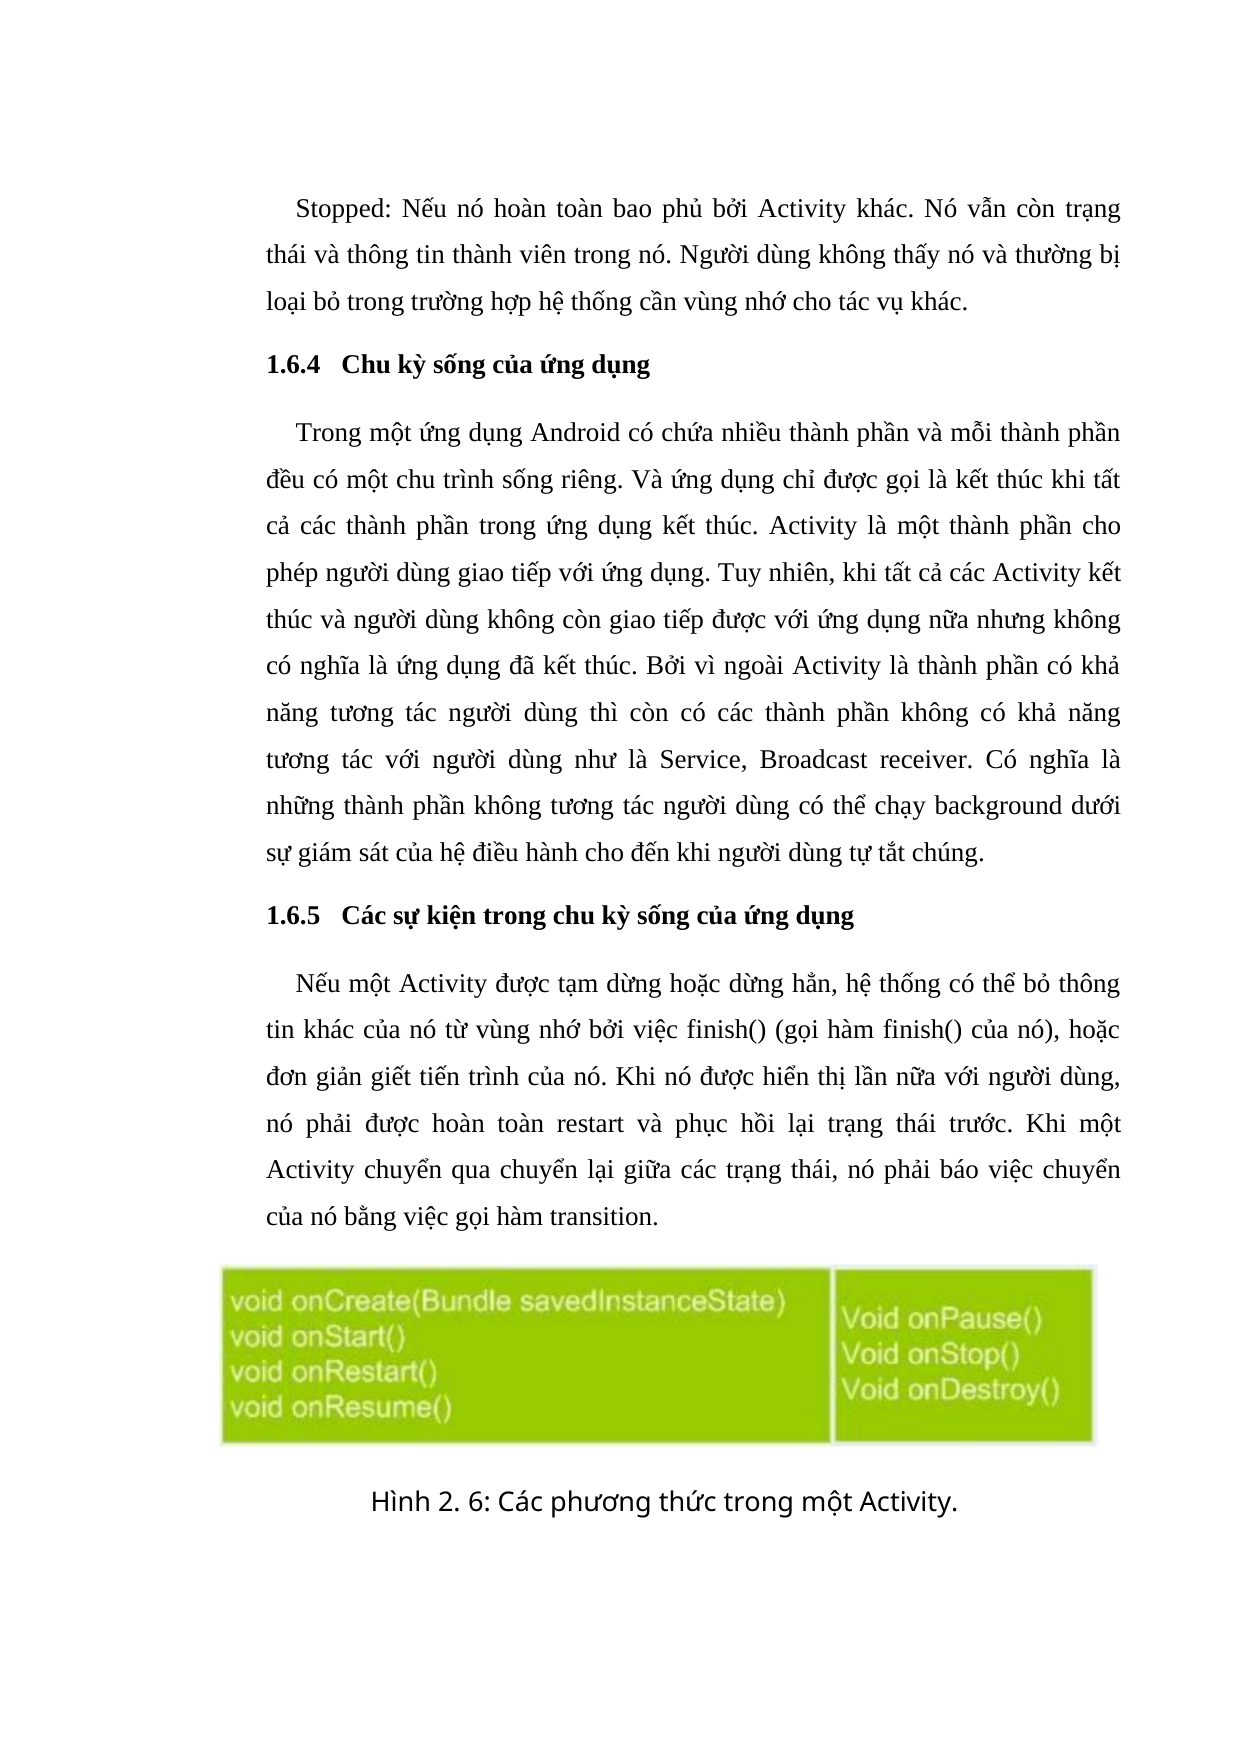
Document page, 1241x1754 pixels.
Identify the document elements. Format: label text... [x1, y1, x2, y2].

picture [214, 1263, 1115, 1452]
text Trong một ứng dụng Android có chứa nhiều thành phần và mỗi thành phần đều có một chu trình sống riêng. Và ứng dụng chỉ được gọi là kết thúc khi tất cả các thành phần trong ứng dụng kết thúc. Activity là một thành phần cho phép người dùng giao tiếp với ứng dụng. Tuy nhiên, khi tất cả các Activity kết thúc và người dùng không còn giao tiếp được với ứng dụng nữa nhưng không có nghĩa là ứng dụng đã kết thúc. Bởi vì ngoài Activity là thành phần có khả năng tương tác người dùng thì còn có các thành phần không có khả năng tương tác với người dùng như là Service, Broadcast receiver. Có nghĩa là những thành phần không tương tác người dùng có thể chạy background dưới sự giám sát của hệ điều hành cho đến khi người dùng tự tắt chúng. [266, 416, 1122, 867]
list Các sự kiện trong chu kỳ sống của ứng dụng [266, 899, 1122, 931]
text Stopped: Nếu nó hoàn toàn bao phủ bởi Activity khác. Nó vẫn còn trạng thái và thông tin thành viên trong nó. Người dùng không thấy nó và thường bị loại bỏ trong trường hợp hệ thống cần vùng nhớ cho tác vụ khác. [266, 192, 1122, 316]
list Chu kỳ sống của ứng dụng [266, 349, 1122, 380]
text Hình 2. 6: Các phương thức trong một Activity. [207, 1482, 1122, 1519]
text Nếu một Activity được tạm dừng hoặc dừng hẳn, hệ thống có thể bỏ thông tin khác của nó từ vùng nhớ bởi việc finish() (gọi hàm finish() của nó), hoặc đơn giản giết tiến trình của nó. Khi nó được hiển thị lần nữa với người dùng, nó phải được hoàn toàn restart và phục hồi lại trạng thái trước. Khi một Activity chuyển qua chuyển lại giữa các trạng thái, nó phải báo việc chuyển của nó bằng việc gọi hàm transition. [266, 967, 1122, 1231]
